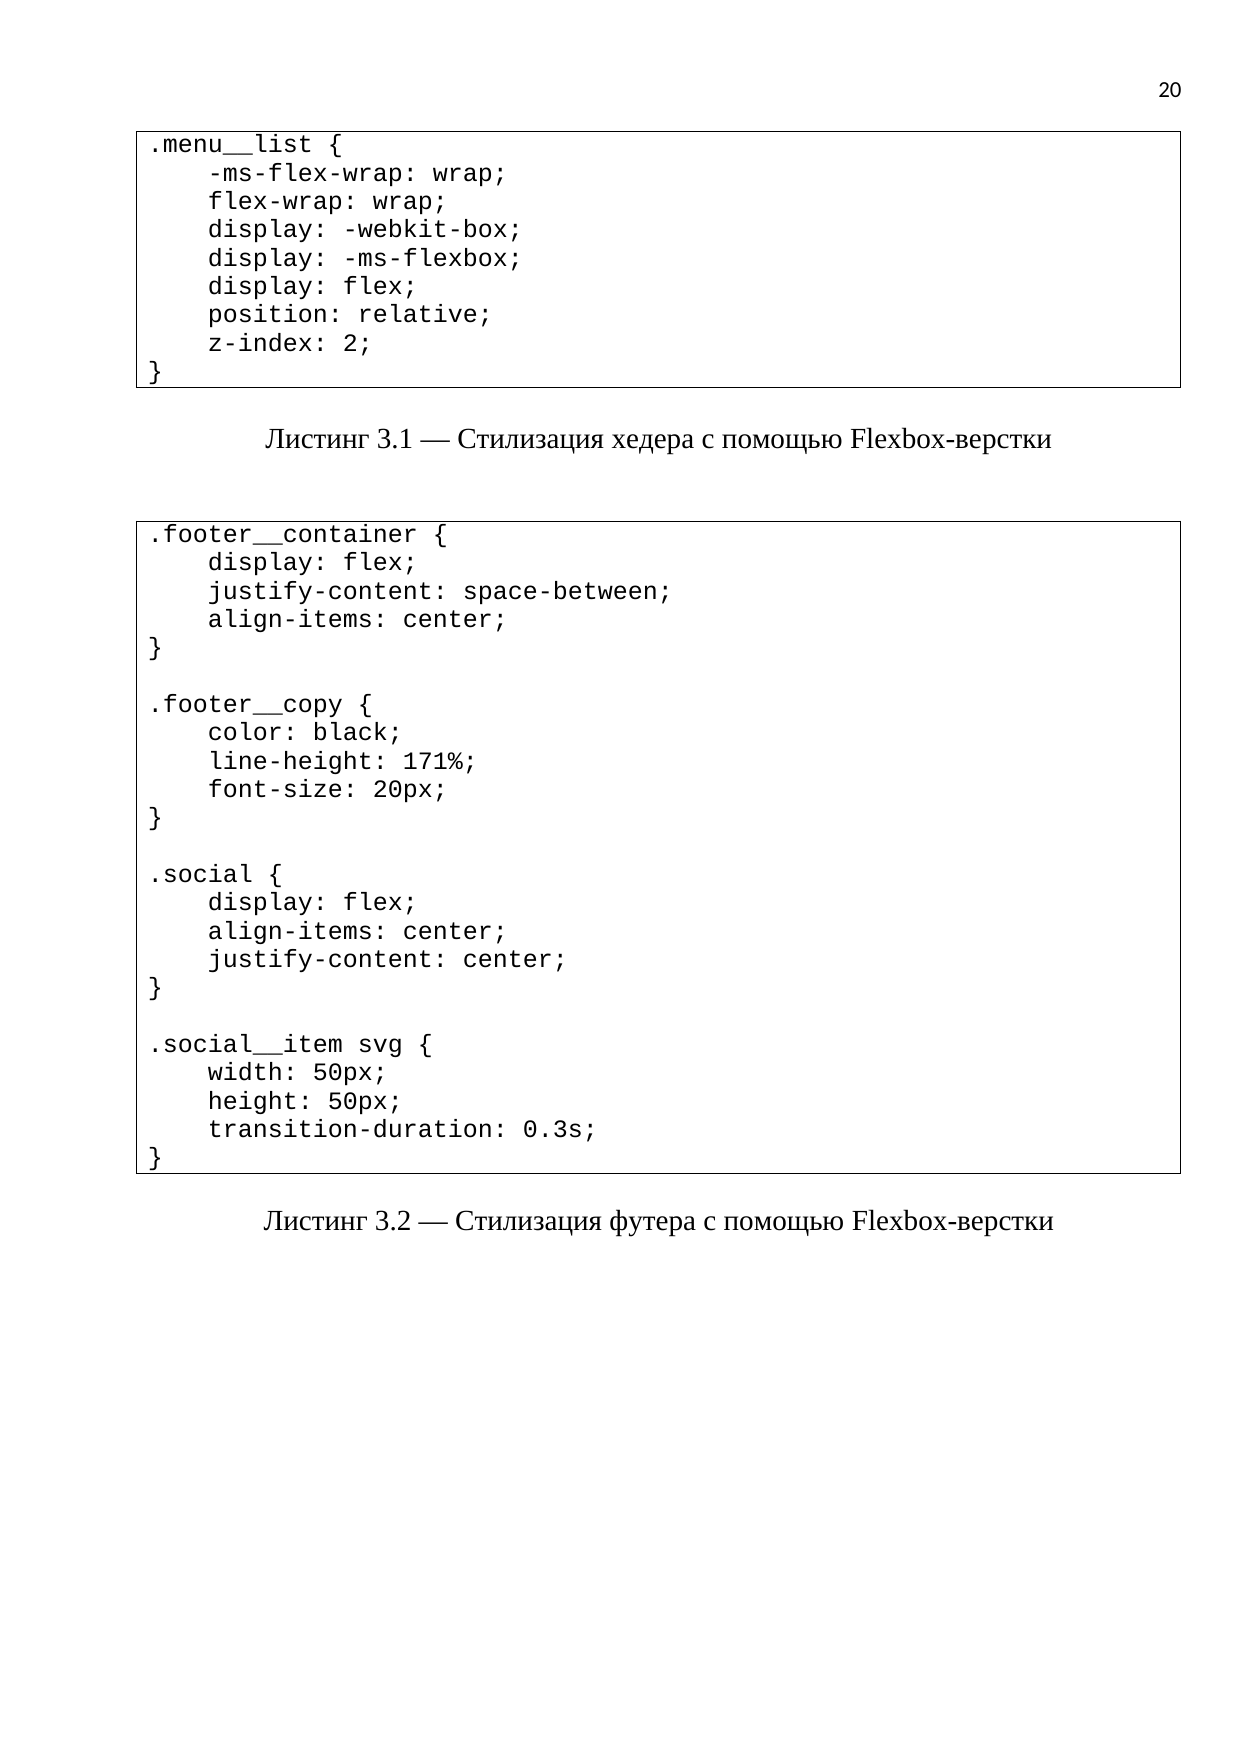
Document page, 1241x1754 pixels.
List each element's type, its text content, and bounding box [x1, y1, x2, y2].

table_header .footer__container { display: flex; justify-content: space-between; align-items: center; } .footer__copy { color: black; line-height: 171%; font-size: 20px; } .social { display: flex; align-items: center; justify-content: center; } .social__item svg { width: 50px; height: 50px; transition-duration: 0.3s; } [137, 522, 1180, 1173]
text Листинг 3.2 — Стилизация футера с помощью Flexbox-верстки [136, 1203, 1181, 1237]
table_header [137, 132, 1180, 387]
text Листинг 3.1 — Стилизация хедера с помощью Flexbox-верстки [136, 422, 1181, 455]
